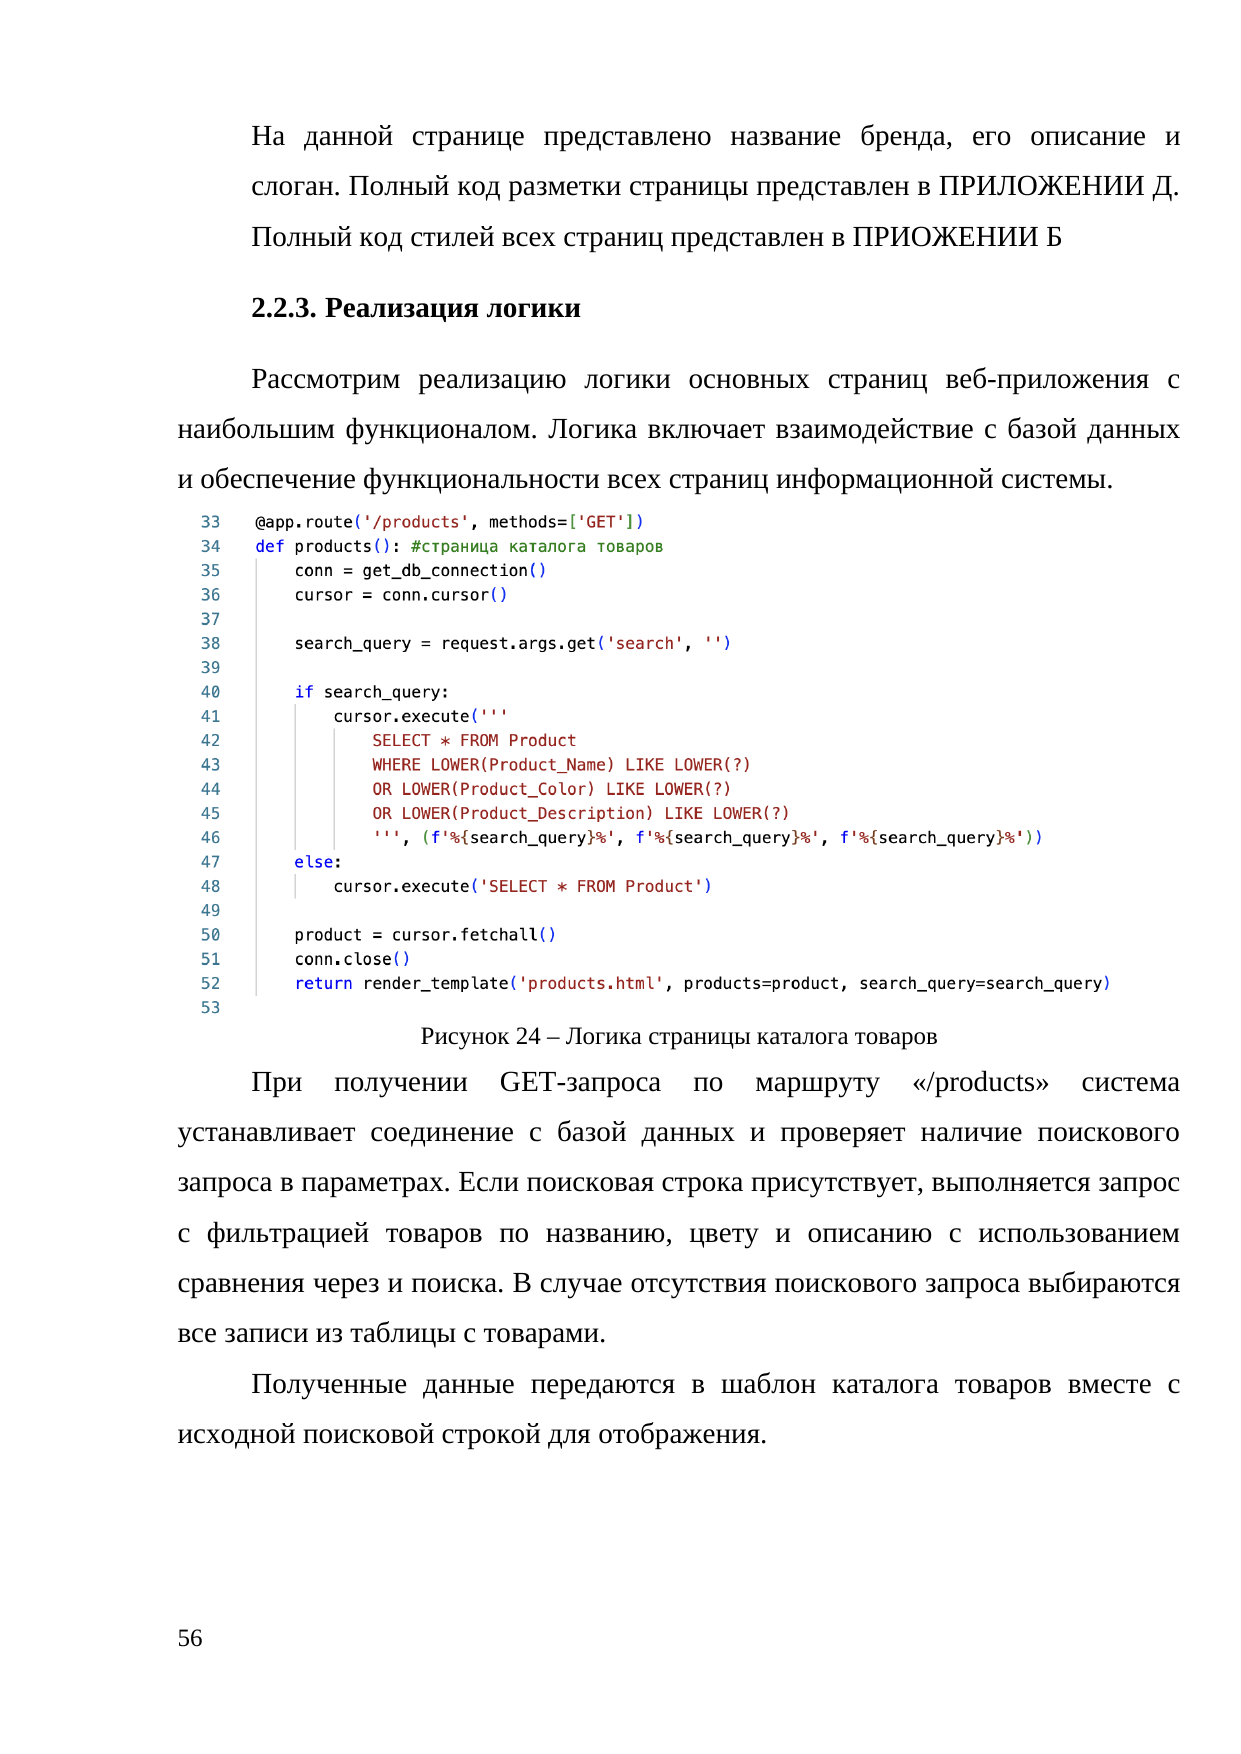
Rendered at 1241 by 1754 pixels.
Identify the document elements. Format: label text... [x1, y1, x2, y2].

picture [177, 512, 1182, 1021]
text Полученные данные передаются в шаблон каталога товаров вместе с исходной поисковой строкой для отображения. [177, 1366, 1181, 1449]
text Рисунок 24 – Логика страницы каталога товаров [177, 1021, 1181, 1049]
subtitle Реализация логики [177, 290, 1181, 323]
text Рассмотрим реализацию логики основных страниц веб-приложения с наибольшим функционалом. Логика включает взаимодействие с базой данных и обеспечение функциональности всех страниц информационной системы. [177, 361, 1181, 495]
text При получении GET-запроса по маршруту «/products» система устанавливает соединение с базой данных и проверяет наличие поискового запроса в параметрах. Если поисковая строка присутствует, выполняется запрос с фильтрацией товаров по названию, цвету и описанию с использованием сравнения через и поиска. В случае отсутствия поискового запроса выбираются все записи из таблицы с товарами. [177, 1064, 1181, 1349]
text На данной странице представлено название бренда, его описание и слоган. Полный код разметки страницы представлен в ПРИЛОЖЕНИИ Д. Полный код стилей всех страниц представлен в ПРИОЖЕНИИ Б [251, 118, 1181, 252]
